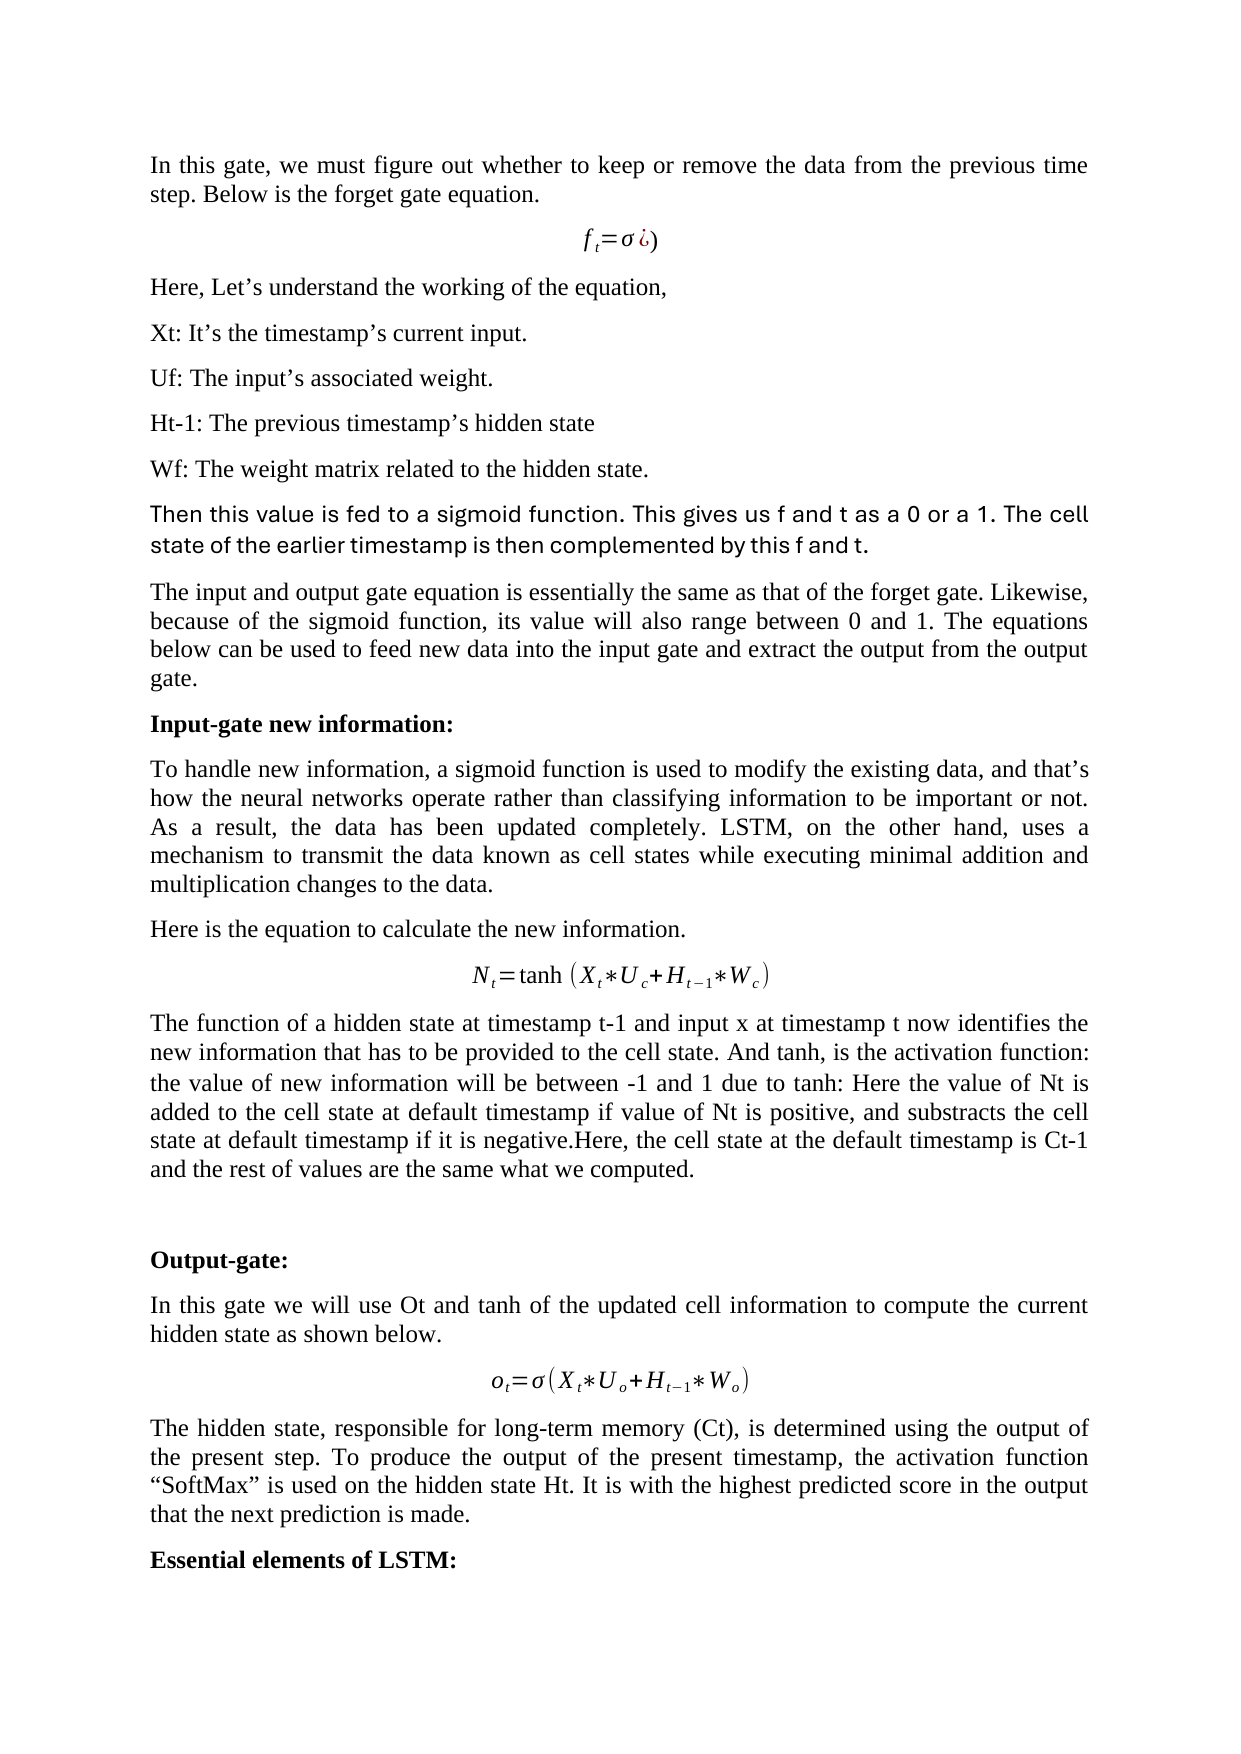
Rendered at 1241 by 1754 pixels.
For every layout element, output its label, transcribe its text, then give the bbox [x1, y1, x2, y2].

text In this gate, we must figure out whether to keep or remove the data from the previous time step. Below is the forget gate equation. [150, 150, 1090, 207]
text Essential elements of LSTM: [150, 1545, 1090, 1573]
text The hidden state, responsible for long-term memory (Ct), is determined using the output of the present step. To produce the output of the present timestamp, the activation function “SoftMax” is used on the hidden state Ht. It is with the highest predicted score in the output that the next prediction is made. [150, 1413, 1090, 1528]
text Here, Let’s understand the working of the equation, [150, 272, 1090, 301]
text ) [150, 224, 1090, 256]
text Output-gate: [150, 1245, 1090, 1274]
text In this gate we will use Ot and tanh of the updated cell information to compute the current hidden state as shown below. [150, 1290, 1090, 1348]
text To handle new information, a sigmoid function is used to modify the existing data, and that’s how the neural networks operate rather than classifying information to be important or not. As a result, the data has been updated completely. LSTM, on the other hand, uses a mechanism to transmit the data known as cell states while executing minimal addition and multiplication changes to the data. [150, 754, 1090, 898]
text Then this value is fed to a sigmoid function. This gives us f and t as a 0 or a 1. The cell state of the earlier timestamp is then complemented by this f and t. [150, 499, 1090, 560]
text The input and output gate equation is essentially the same as that of the forget gate. Likewise, because of the sigmoid function, its value will also range between 0 and 1. The equations below can be used to feed new data into the input gate and extract the output from the output gate. [150, 577, 1090, 692]
text Here is the equation to calculate the new information. [150, 914, 1090, 943]
text Xt: It’s the timestamp’s current input. [150, 318, 1090, 346]
text Ht-1: The previous timestamp’s hidden state [150, 408, 1090, 437]
text The function of a hidden state at timestamp t-1 and input x at timestamp t now identifies the new information that has to be provided to the cell state. And tanh, is the activation function: the value of new information will be between -1 and 1 due to tanh: Here the value of Nt is added to the cell state at default timestamp if value of Nt is positive, and substracts the cell state at default timestamp if it is negative.Here, the cell state at the default timestamp is Ct-1 and the rest of values are the same what we computed. [150, 1008, 1090, 1183]
text Uf: The input’s associated weight. [150, 363, 1090, 392]
text Wf: The weight matrix related to the hidden state. [150, 454, 1090, 483]
text Input-gate new information: [150, 709, 1090, 737]
